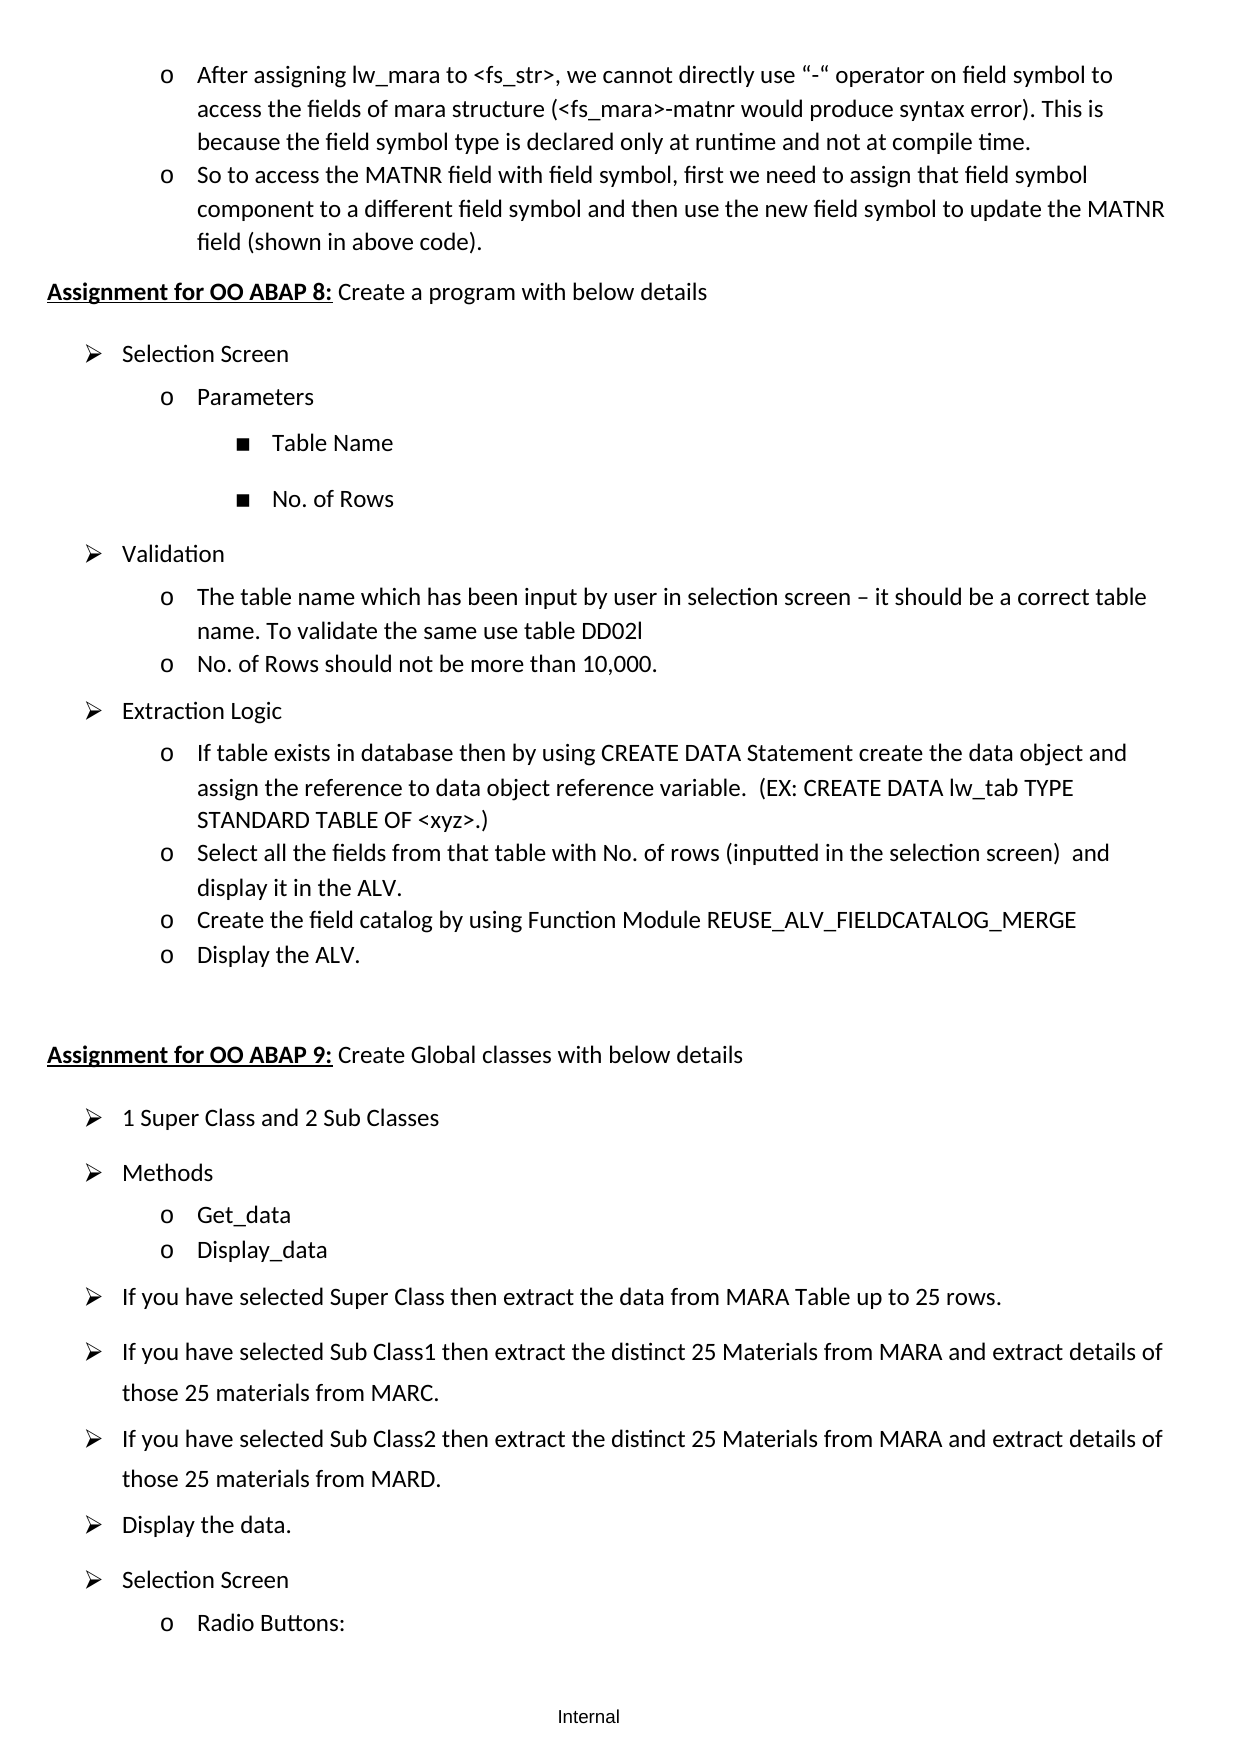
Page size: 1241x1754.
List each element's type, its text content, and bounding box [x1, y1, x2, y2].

list Radio Buttons: [159, 1607, 1181, 1639]
text Assignment for OO ABAP 8: Create a program with below details [47, 276, 1181, 306]
list Methods [84, 1144, 1181, 1196]
list Selection Screen [84, 325, 1181, 377]
list If you have selected Sub Class1 then extract the distinct 25 Materials from MARA and extract details of those 25 materials from MARC. [84, 1323, 1181, 1408]
list Display_data [159, 1234, 1181, 1266]
list Parameters [159, 381, 1181, 412]
list So to access the MATNR field with field symbol, first we need to assign that field symbol component to a different field symbol and then use the new field symbol to update the MATNR field (shown in above code). [159, 159, 1181, 257]
list No. of Rows [234, 470, 1181, 521]
list Select all the fields from that table with No. of rows (inputted in the selection screen) and display it in the ALV. [159, 837, 1181, 902]
list The table name which has been input by user in selection screen – it should be a correct table name. To validate the same use table DD02l [159, 581, 1181, 646]
list Display the ALV. [159, 939, 1181, 971]
text Assignment for OO ABAP 9: Create Global classes with below details [47, 1039, 1181, 1070]
list No. of Rows should not be more than 10,000. [159, 648, 1181, 680]
list Selection Screen [84, 1552, 1181, 1603]
list Extraction Logic [84, 682, 1181, 733]
list Create the field catalog by using Function Module REUSE_ALV_FIELDCATALOG_MERGE [159, 904, 1181, 936]
list After assigning lw_mara to <fs_str>, we cannot directly use “-“ operator on field symbol to access the fields of mara structure (<fs_mara>-matnr would produce syntax error). This is because the field symbol type is declared only at runtime and not at compile time. [159, 59, 1181, 157]
list Table Name [234, 415, 1181, 466]
list If you have selected Super Class then extract the data from MARA Table up to 25 rows. [84, 1268, 1181, 1319]
list 1 Super Class and 2 Sub Classes [84, 1089, 1181, 1140]
list If you have selected Sub Class2 then extract the distinct 25 Materials from MARA and extract details of those 25 materials from MARD. [84, 1410, 1181, 1494]
list Validation [84, 526, 1181, 577]
list If table exists in database then by using CREATE DATA Statement create the data object and assign the reference to data object reference variable. (EX: CREATE DATA lw_tab TYPE STANDARD TABLE OF <xyz>.) [159, 737, 1181, 835]
list Display the data. [84, 1497, 1181, 1548]
list Get_data [159, 1199, 1181, 1231]
